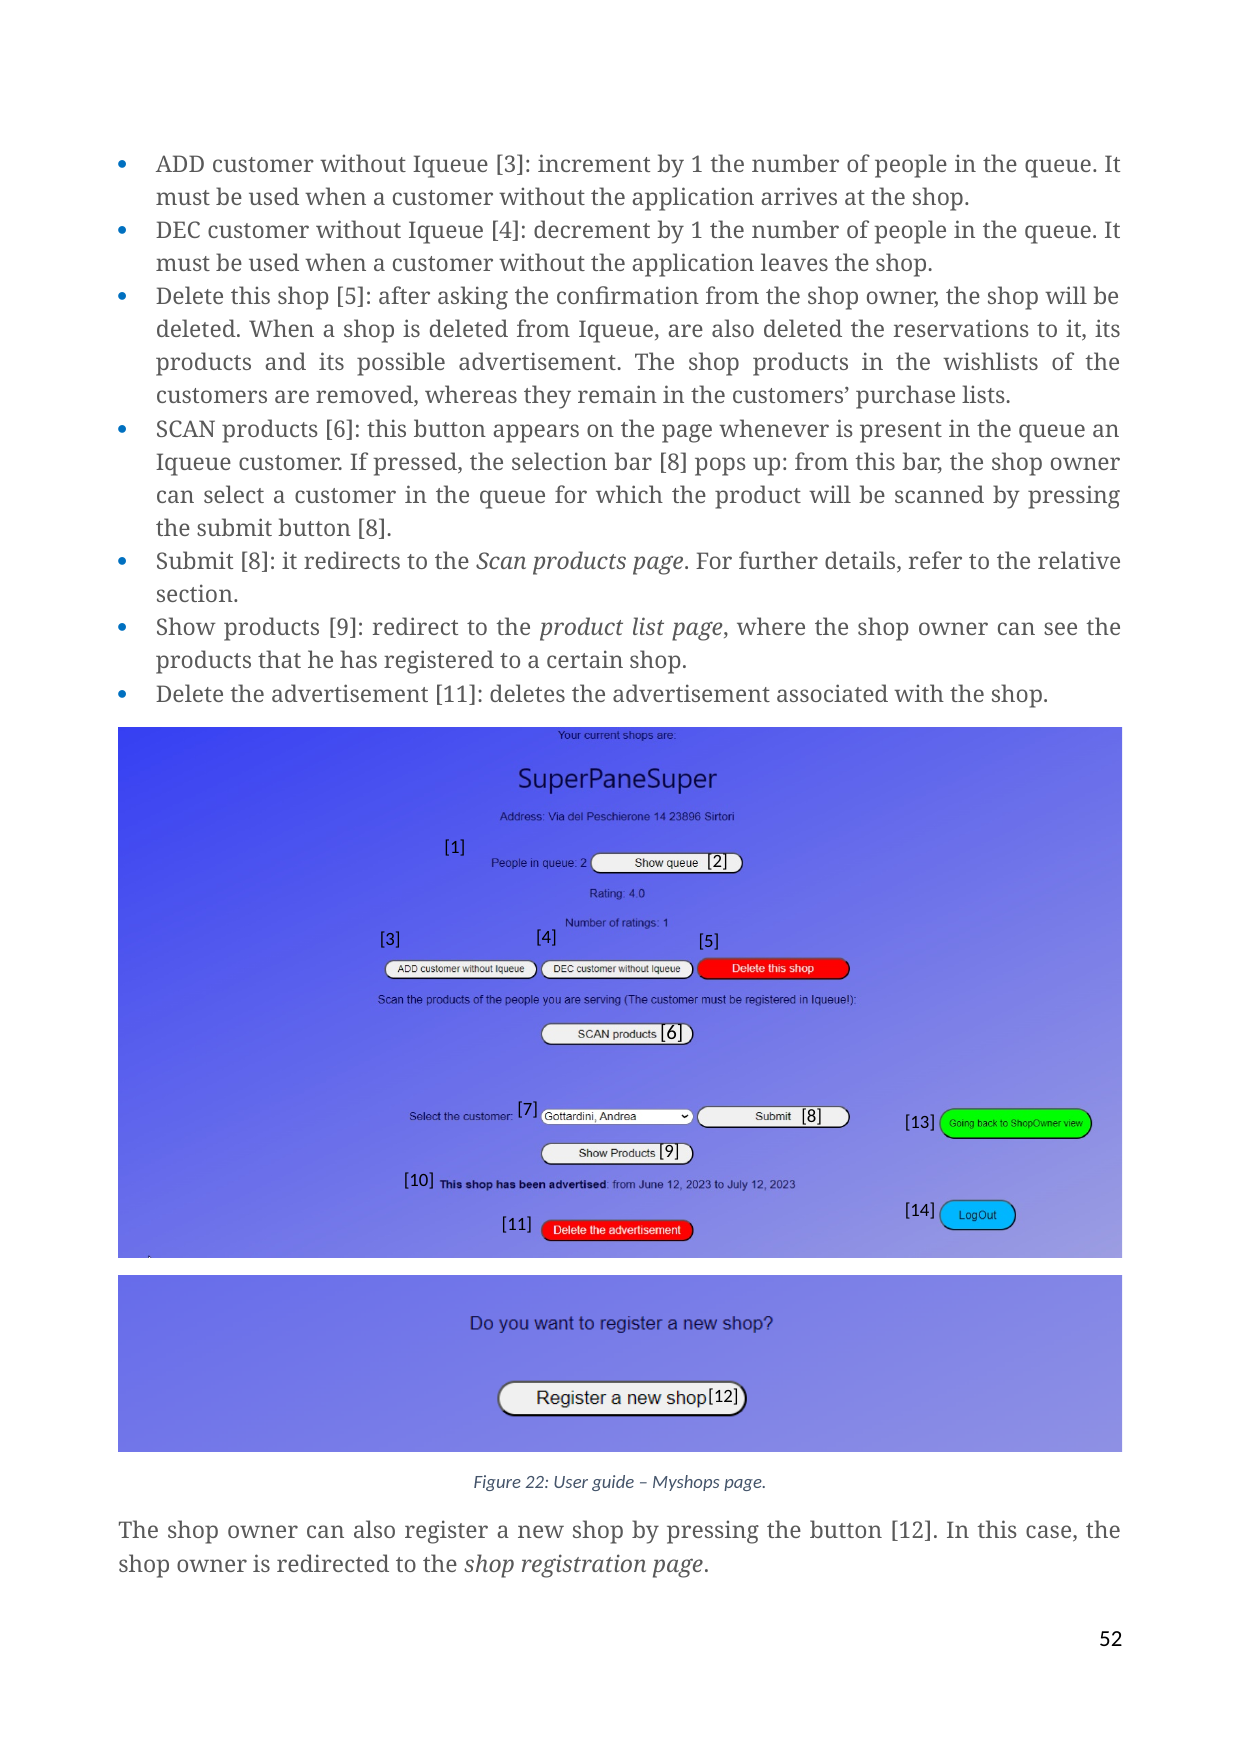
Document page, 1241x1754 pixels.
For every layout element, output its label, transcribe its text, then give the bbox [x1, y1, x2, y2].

picture [118, 1275, 1123, 1452]
text Figure 22: User guide – Myshops page. [118, 1470, 1122, 1493]
list SCAN products [6]: this button appears on the page whenever is present in the queue an Iqueue customer. If pressed, the selection bar [8] pops up: from this bar, the shop owner can select a customer in the queue for which the product will be scanned by pressing the submit button [8]. [118, 413, 1122, 543]
list Show products [9]: redirect to the product list page, where the shop owner can see the products that he has registered to a certain shop. [118, 611, 1122, 676]
list Delete the advertisement [11]: deletes the advertisement associated with the shop. [118, 678, 1122, 709]
picture [118, 727, 1123, 1258]
list ADD customer without Iqueue [3]: increment by 1 the number of people in the queue. It must be used when a customer without the application arrives at the shop. [118, 148, 1122, 212]
text The shop owner can also register a new shop by pressing the button [12]. In this case, the shop owner is redirected to the shop registration page. [118, 1514, 1122, 1579]
list Delete this shop [5]: after asking the confirmation from the shop owner, the shop will be deleted. When a shop is deleted from Iqueue, are also deleted the reservations to it, its products and its possible advertisement. The shop products in the wishlists of the customers are removed, whereas they remain in the customers’ purchase lists. [118, 280, 1122, 411]
list Submit [8]: it redirects to the Scan products page. For further details, refer to the relative section. [118, 545, 1122, 609]
list DEC customer without Iqueue [4]: decrement by 1 the number of people in the queue. It must be used when a customer without the application leaves the shop. [118, 214, 1122, 278]
